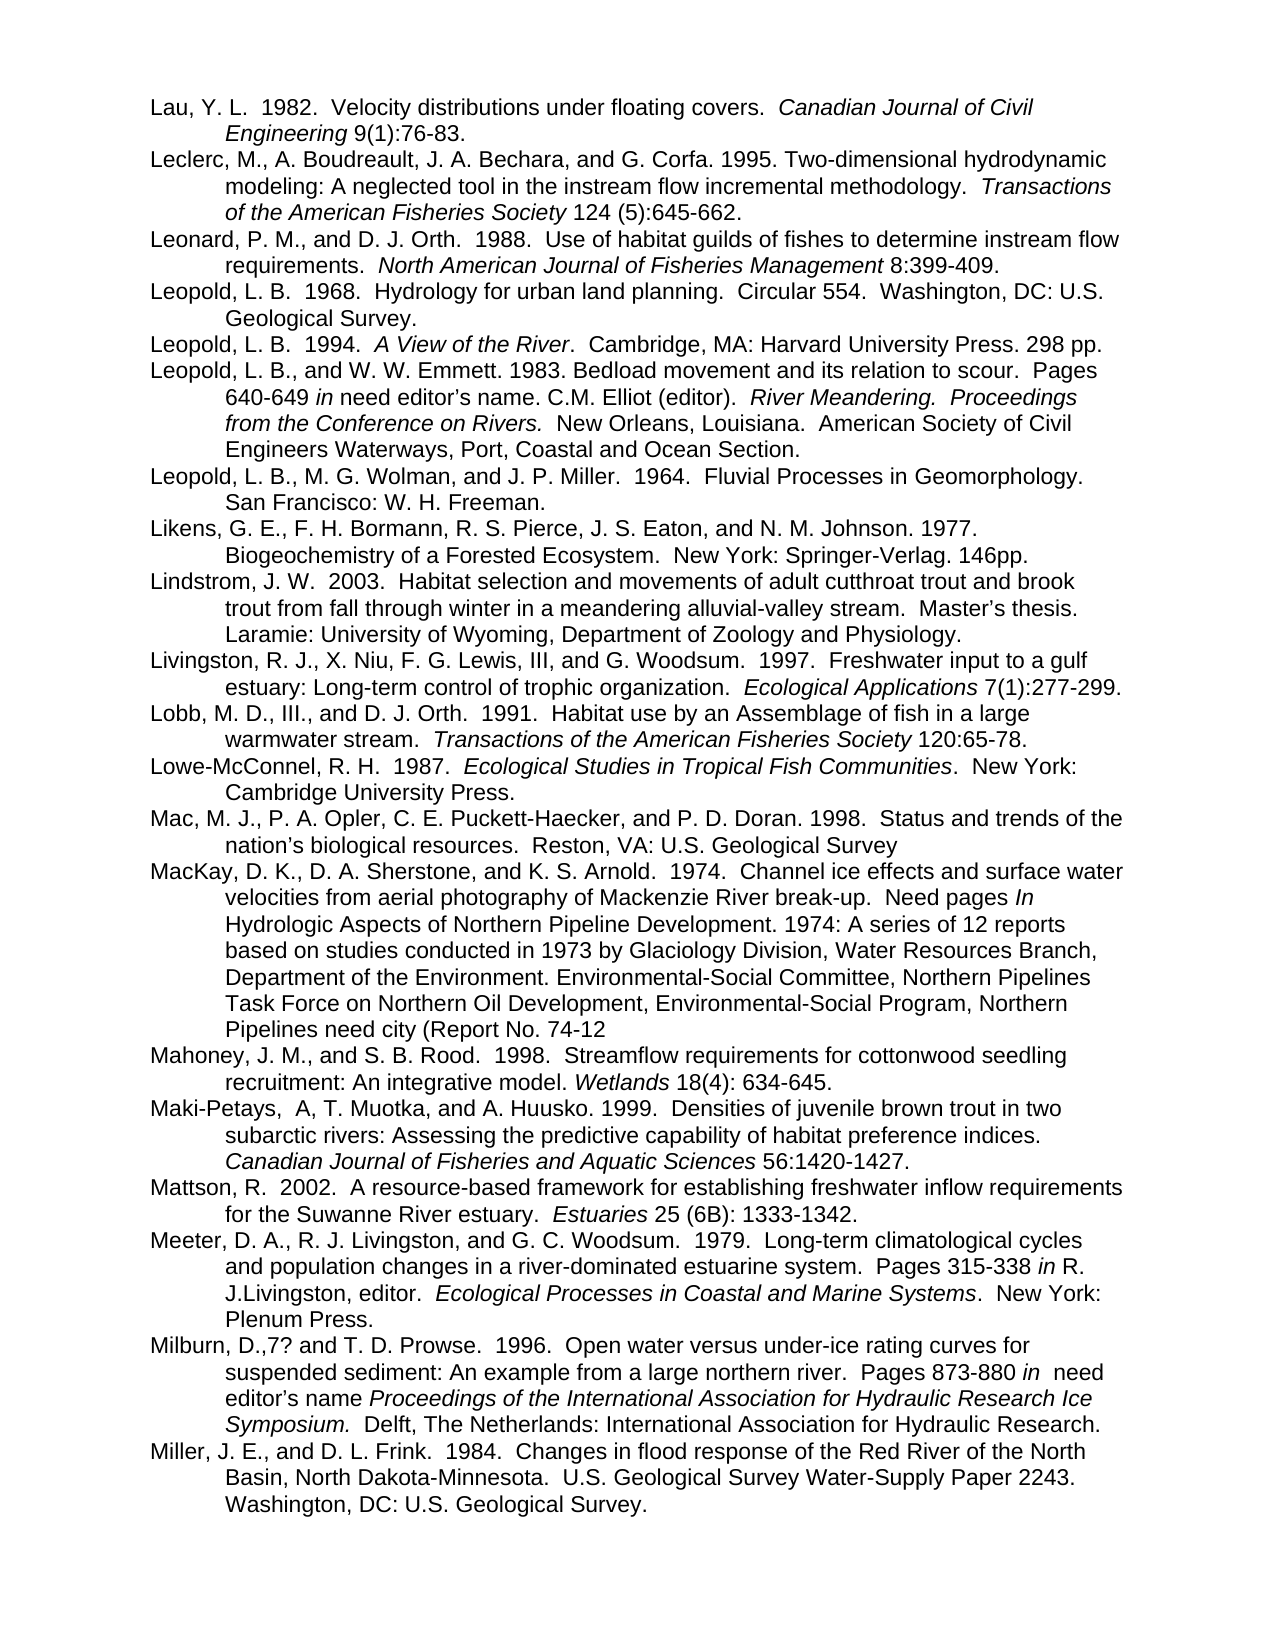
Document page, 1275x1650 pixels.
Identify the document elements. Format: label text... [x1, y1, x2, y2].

text Lowe-McConnel, R. H. 1987. Ecological Studies in Tropical Fish Communities. New York: Cambridge University Press. [150, 753, 1125, 805]
text Lindstrom, J. W. 2003. Habitat selection and movements of adult cutthroat trout and brook trout from fall through winter in a meandering alluvial-valley stream. Master’s thesis. Laramie: University of Wyoming, Department of Zoology and Physiology. [150, 568, 1125, 647]
text Likens, G. E., F. H. Bormann, R. S. Pierce, J. S. Eaton, and N. M. Johnson. 1977. Biogeochemistry of a Forested Ecosystem. New York: Springer-Verlag. 146pp. [150, 515, 1125, 568]
text Leopold, L. B., and W. W. Emmett. 1983. Bedload movement and its relation to scour. Pages 640-649 in need editor’s name. C.M. Elliot (editor). River Meandering. Proceedings from the Conference on Rivers. New Orleans, Louisiana. American Society of Civil Engineers Waterways, Port, Coastal and Ocean Section. [150, 357, 1125, 463]
text Leopold, L. B. 1994. A View of the River. Cambridge, MA: Harvard University Press. 298 pp. [150, 331, 1125, 357]
text Meeter, D. A., R. J. Livingston, and G. C. Woodsum. 1979. Long-term climatological cycles and population changes in a river-dominated estuarine system. Pages 315-338 in R. J.Livingston, editor. Ecological Processes in Coastal and Marine Systems. New York: Plenum Press. [150, 1227, 1125, 1332]
text MacKay, D. K., D. A. Sherstone, and K. S. Arnold. 1974. Channel ice effects and surface water velocities from aerial photography of Mackenzie River break-up. Need pages In Hydrologic Aspects of Northern Pipeline Development. 1974: A series of 12 reports based on studies conducted in 1973 by Glaciology Division, Water Resources Branch, Department of the Environment. Environmental-Social Committee, Northern Pipelines Task Force on Northern Oil Development, Environmental-Social Program, Northern Pipelines need city (Report No. 74-12 [150, 858, 1125, 1042]
text Mac, M. J., P. A. Opler, C. E. Puckett-Haecker, and P. D. Doran. 1998. Status and trends of the nation’s biological resources. Reston, VA: U.S. Geological Survey [150, 805, 1125, 858]
text Maki-Petays, A, T. Muotka, and A. Huusko. 1999. Densities of juvenile brown trout in two subarctic rivers: Assessing the predictive capability of habitat preference indices. Canadian Journal of Fisheries and Aquatic Sciences 56:1420-1427. [150, 1095, 1125, 1174]
text Leopold, L. B. 1968. Hydrology for urban land planning. Circular 554. Washington, DC: U.S. Geological Survey. [150, 278, 1125, 331]
text Mahoney, J. M., and S. B. Rood. 1998. Streamflow requirements for cottonwood seedling recruitment: An integrative model. Wetlands 18(4): 634-645. [150, 1042, 1125, 1095]
text Leopold, L. B., M. G. Wolman, and J. P. Miller. 1964. Fluvial Processes in Geomorphology. San Francisco: W. H. Freeman. [150, 463, 1125, 515]
text Leonard, P. M., and D. J. Orth. 1988. Use of habitat guilds of fishes to determine instream flow requirements. North American Journal of Fisheries Management 8:399-409. [150, 226, 1125, 278]
text Mattson, R. 2002. A resource-based framework for establishing freshwater inflow requirements for the Suwanne River estuary. Estuaries 25 (6B): 1333-1342. [150, 1174, 1125, 1227]
text Milburn, D.,7? and T. D. Prowse. 1996. Open water versus under-ice rating curves for suspended sediment: An example from a large northern river. Pages 873-880 in need editor’s name Proceedings of the International Association for Hydraulic Research Ice Symposium. Delft, The Netherlands: International Association for Hydraulic Research. [150, 1332, 1125, 1438]
text Miller, J. E., and D. L. Frink. 1984. Changes in flood response of the Red River of the North Basin, North Dakota-Minnesota. U.S. Geological Survey Water-Supply Paper 2243. Washington, DC: U.S. Geological Survey. [150, 1438, 1125, 1517]
text Livingston, R. J., X. Niu, F. G. Lewis, III, and G. Woodsum. 1997. Freshwater input to a gulf estuary: Long-term control of trophic organization. Ecological Applications 7(1):277-299. [150, 647, 1125, 700]
text Lau, Y. L. 1982. Velocity distributions under floating covers. Canadian Journal of Civil Engineering 9(1):76-83. [150, 94, 1125, 146]
text Leclerc, M., A. Boudreault, J. A. Bechara, and G. Corfa. 1995. Two-dimensional hydrodynamic modeling: A neglected tool in the instream flow incremental methodology. Transactions of the American Fisheries Society 124 (5):645-662. [150, 146, 1125, 226]
text Lobb, M. D., III., and D. J. Orth. 1991. Habitat use by an Assemblage of fish in a large warmwater stream. Transactions of the American Fisheries Society 120:65-78. [150, 700, 1125, 753]
